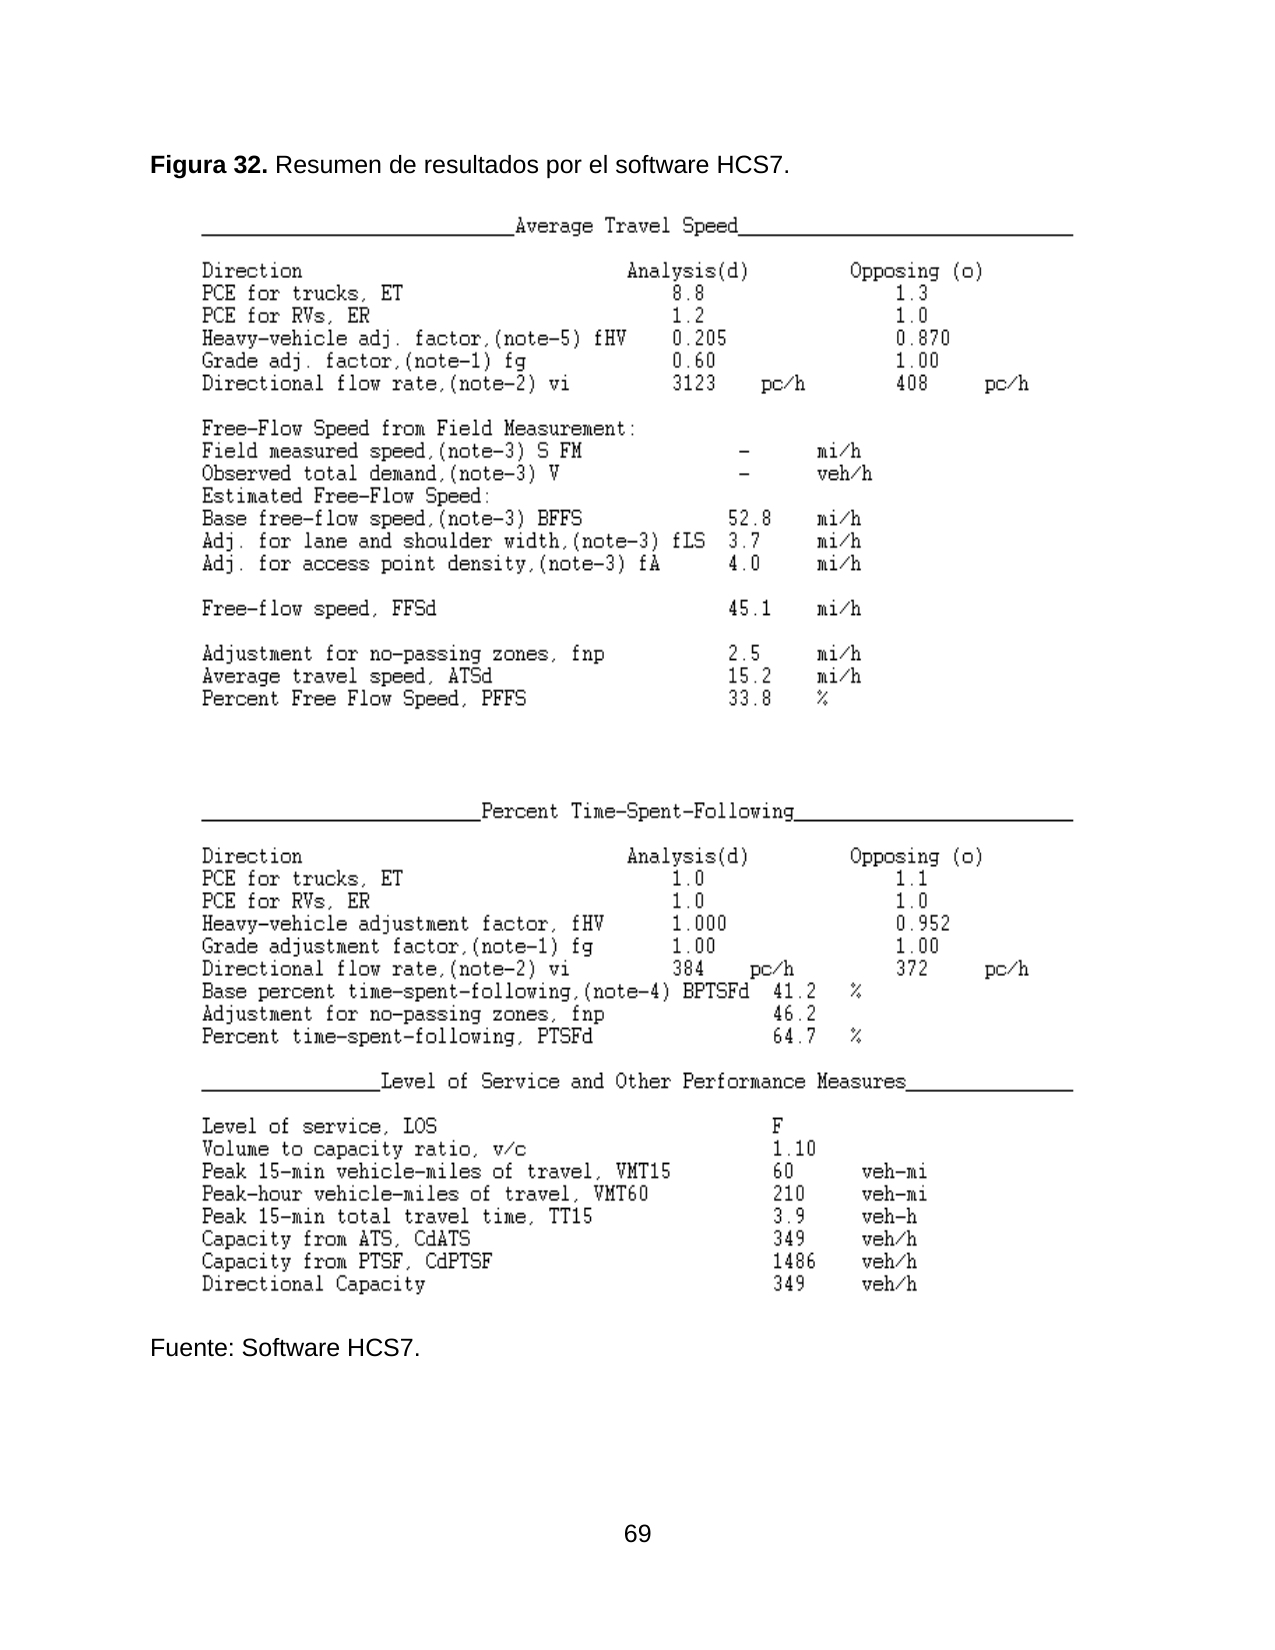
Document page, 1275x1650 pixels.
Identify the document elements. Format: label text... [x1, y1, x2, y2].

picture [196, 207, 1079, 1305]
text Fuente: Software HCS7. [150, 1333, 1125, 1362]
text Figura 32. Resumen de resultados por el software HCS7. [150, 150, 1125, 179]
